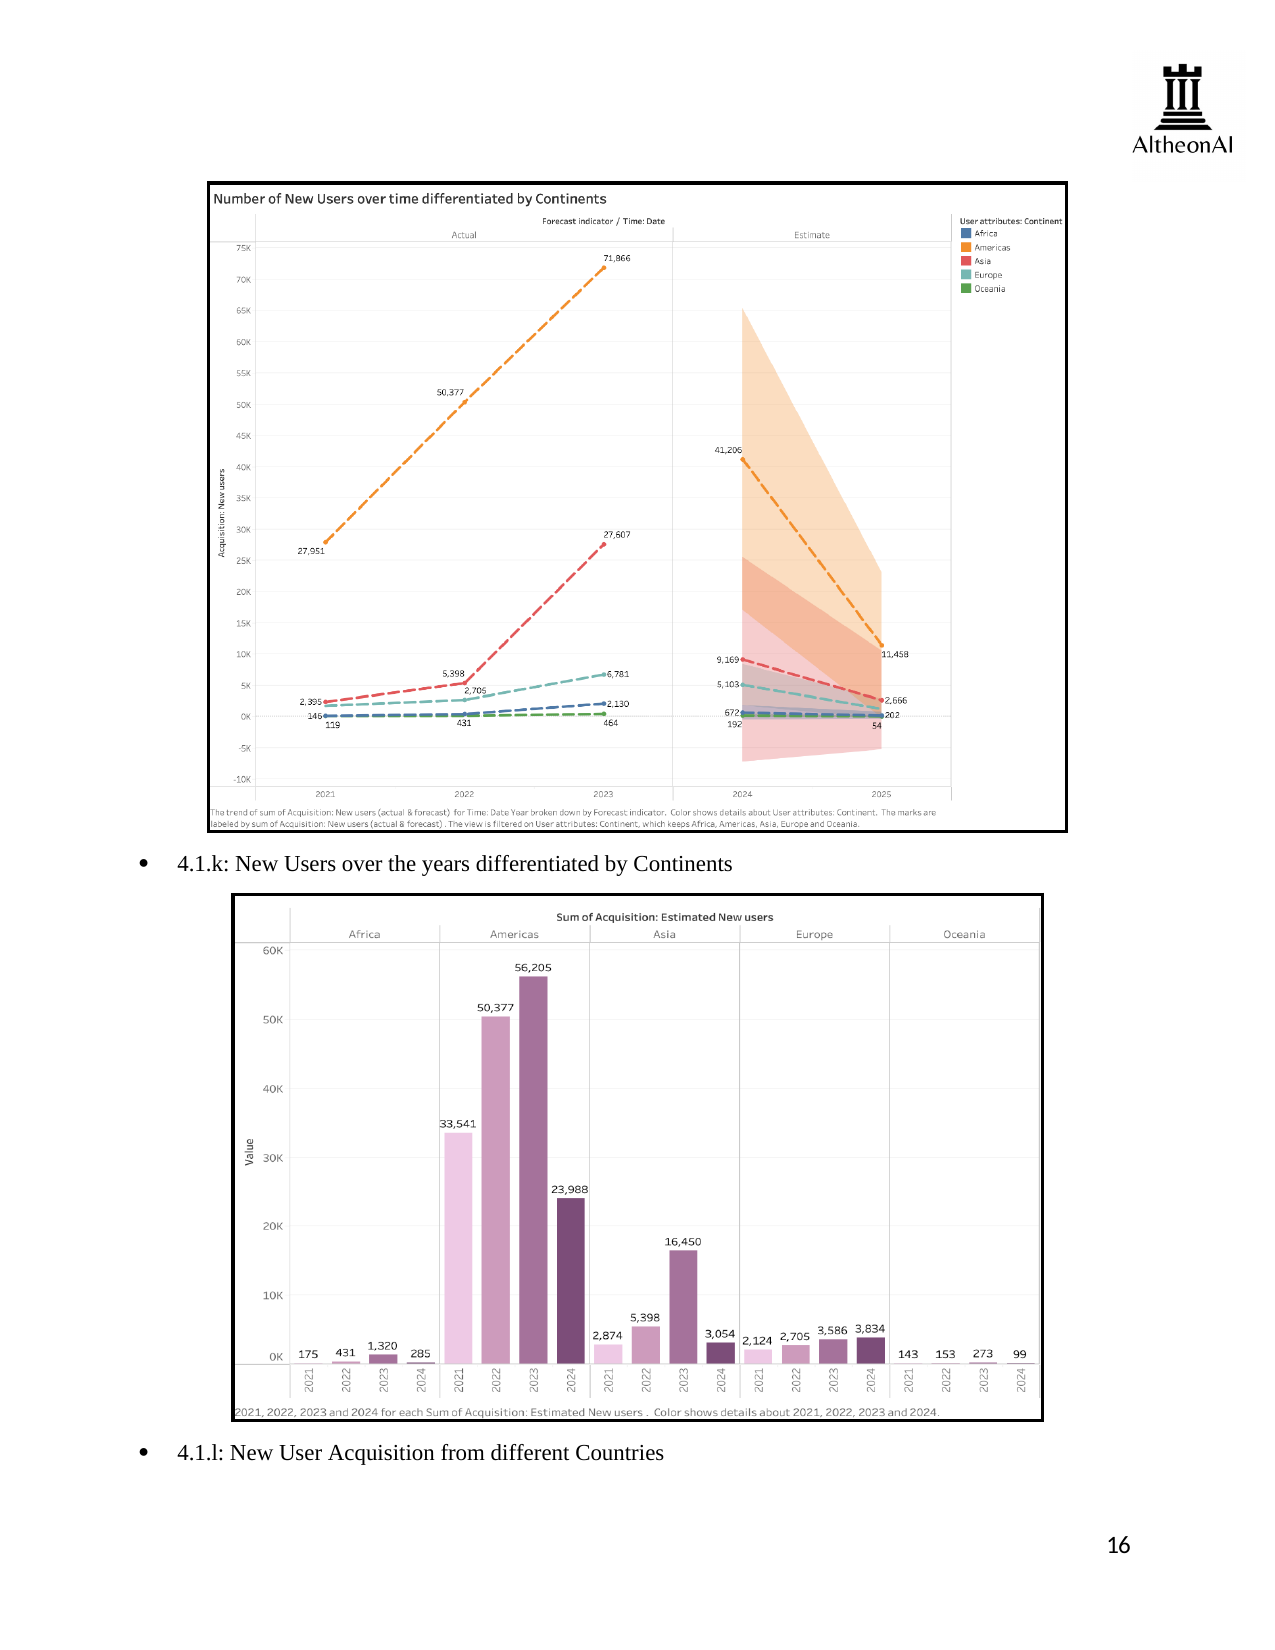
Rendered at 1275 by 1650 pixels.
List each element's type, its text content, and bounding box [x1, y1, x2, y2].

picture [1132, 50, 1247, 182]
picture [210, 185, 1065, 830]
list 4.1.l: New User Acquisition from different Countries [139, 1439, 1135, 1465]
list 4.1.k: New Users over the years differentiated by Continents [139, 850, 1135, 876]
picture [235, 896, 1041, 1419]
